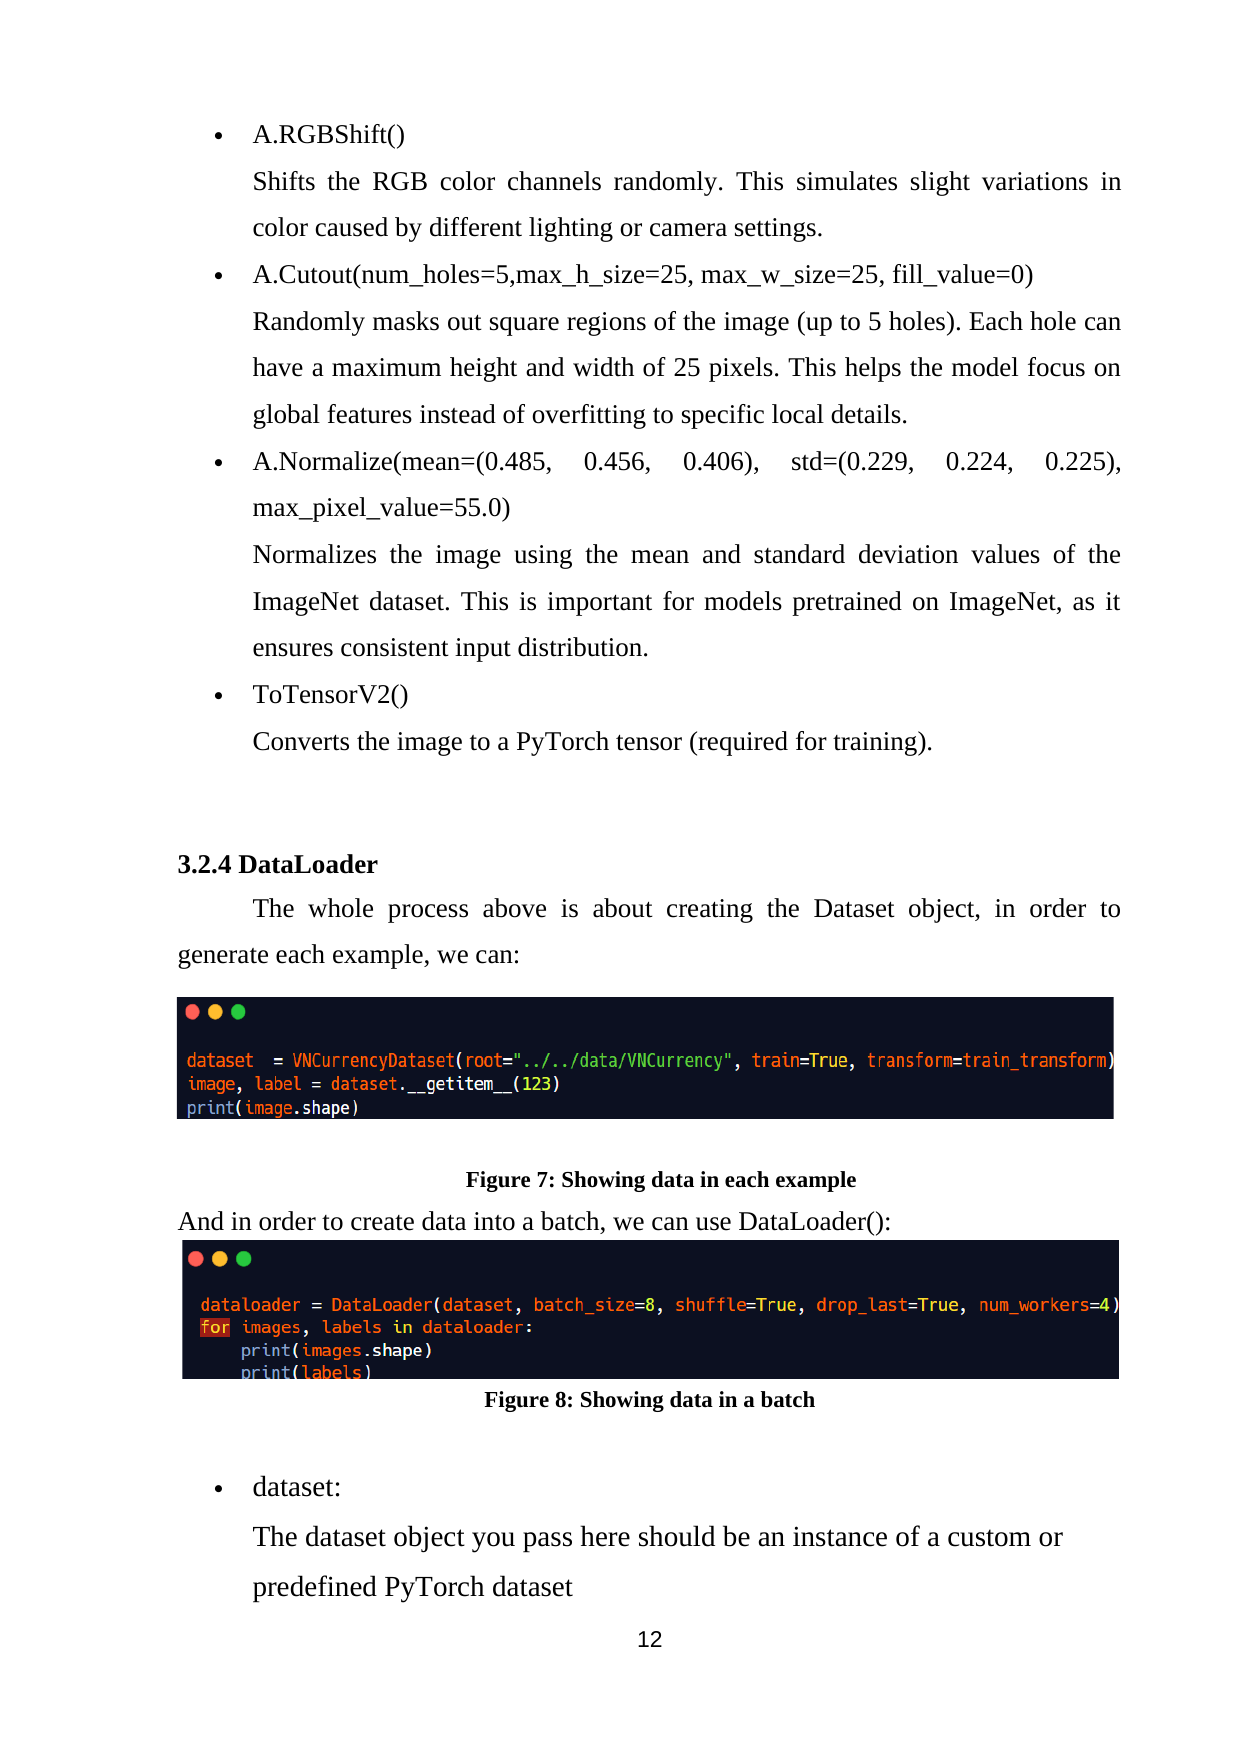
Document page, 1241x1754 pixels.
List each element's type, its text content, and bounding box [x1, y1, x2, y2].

list ToTensorV2() Converts the image to a PyTorch tensor (required for training). [215, 678, 1122, 756]
text And in order to create data into a batch, we can use DataLoader(): [177, 1205, 1122, 1237]
text The dataset object you pass here should be an instance of a custom or predefined PyTorch dataset [252, 1519, 1122, 1603]
list A.Normalize(mean=(0.485, 0.456, 0.406), std=(0.229, 0.224, 0.225), max_pixel_value=55.0) Normalizes the image using the mean and standard deviation values of the ImageNet dataset. This is important for models pretrained on ImageNet, as it ensures consistent input distribution. [215, 445, 1122, 663]
list dataset: [215, 1469, 1122, 1502]
picture [181, 1240, 1119, 1378]
picture [176, 997, 1113, 1119]
list A.RGBShift() Shifts the RGB color channels randomly. This simulates slight variations in color caused by different lighting or camera settings. [215, 118, 1122, 243]
text The whole process above is about creating the Dataset object, in order to generate each example, we can: [177, 892, 1122, 970]
subtitle 3.2.4 DataLoader [177, 848, 1122, 879]
list A.Cutout(num_holes=5,max_h_size=25, max_w_size=25, fill_value=0) Randomly masks out square regions of the image (up to 5 holes). Each hole can have a maximum height and width of 25 pixels. This helps the model focus on global features instead of overfitting to specific local details. [215, 258, 1122, 429]
